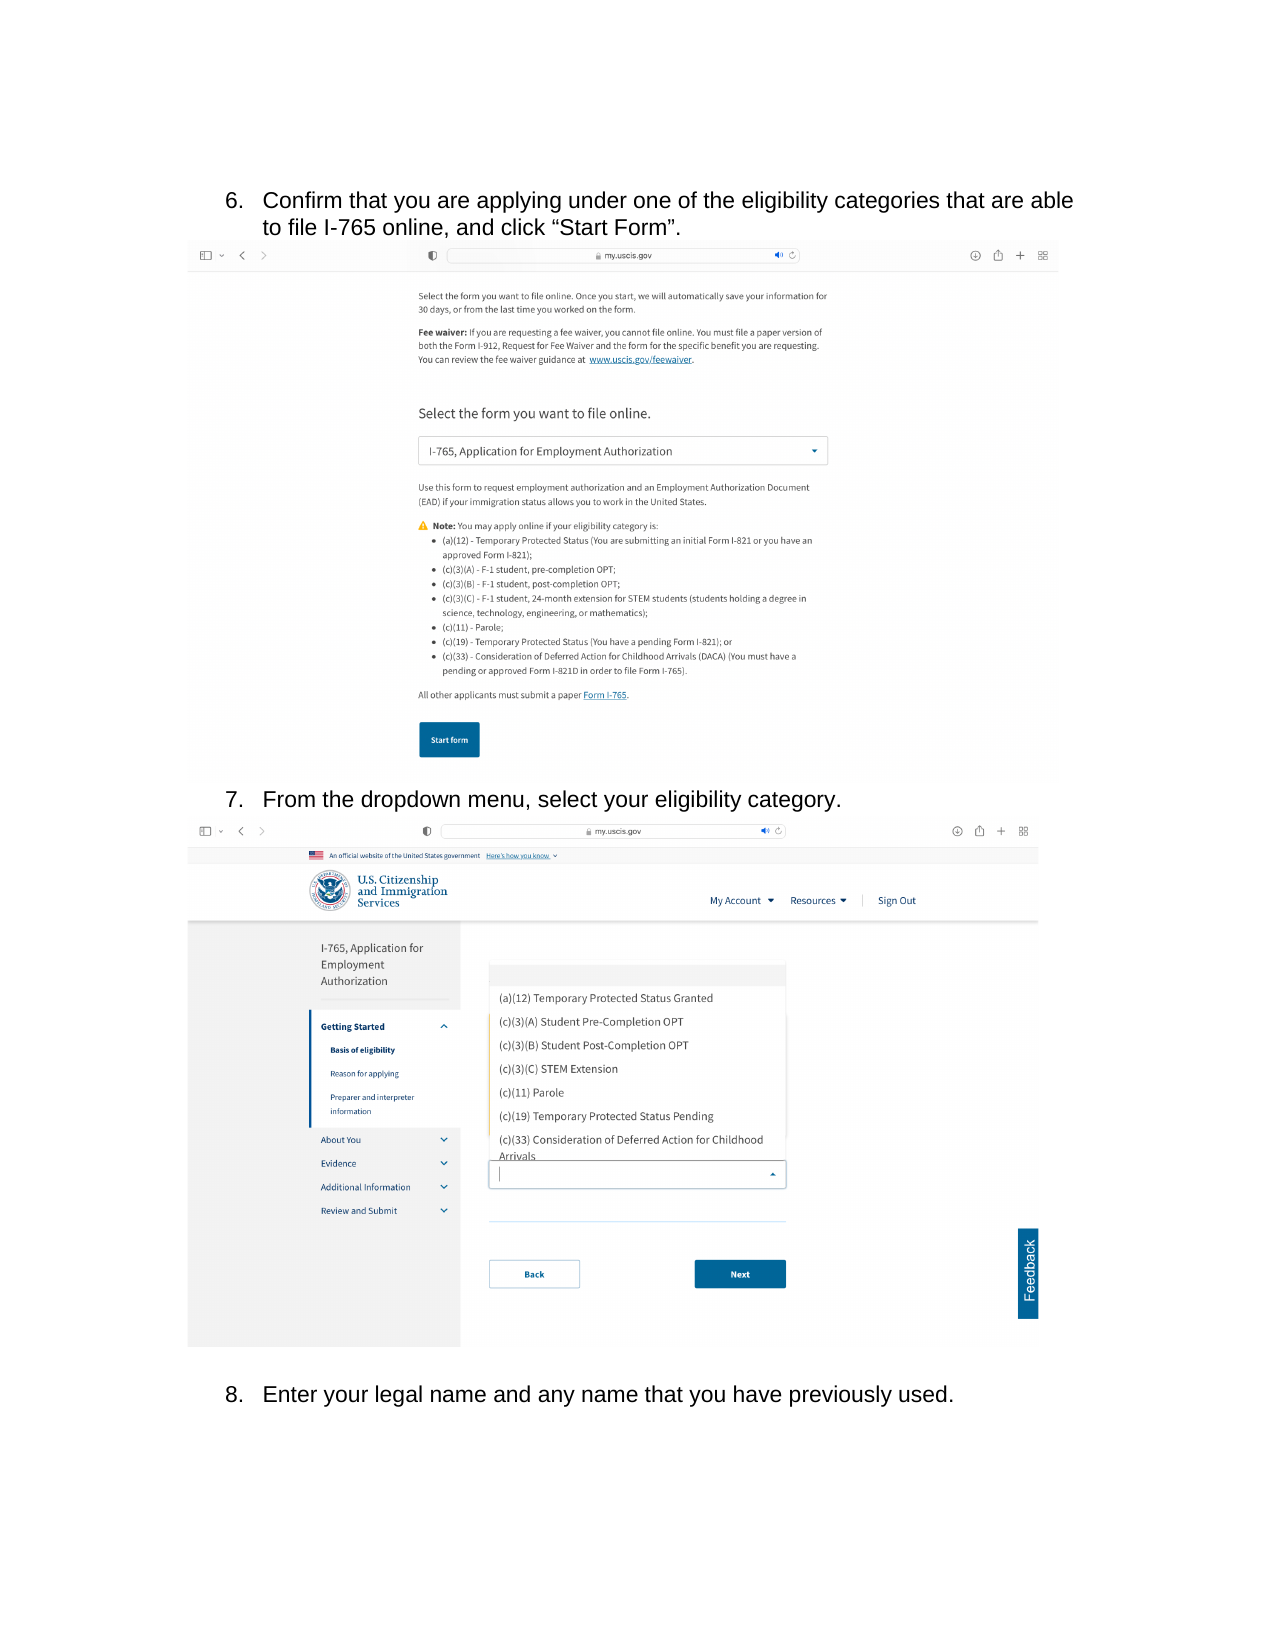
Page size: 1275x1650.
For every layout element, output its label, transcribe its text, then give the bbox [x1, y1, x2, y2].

picture [187, 816, 1039, 1347]
list Enter your legal name and any name that you have previously used. [225, 1381, 1087, 1407]
list From the dropdown menu, select your eligibility category. [225, 786, 1087, 813]
picture [187, 240, 1059, 783]
list Confirm that you are applying under one of the eligibility categories that are able to file I-765 online, and click “Start Form”. [225, 187, 1087, 240]
